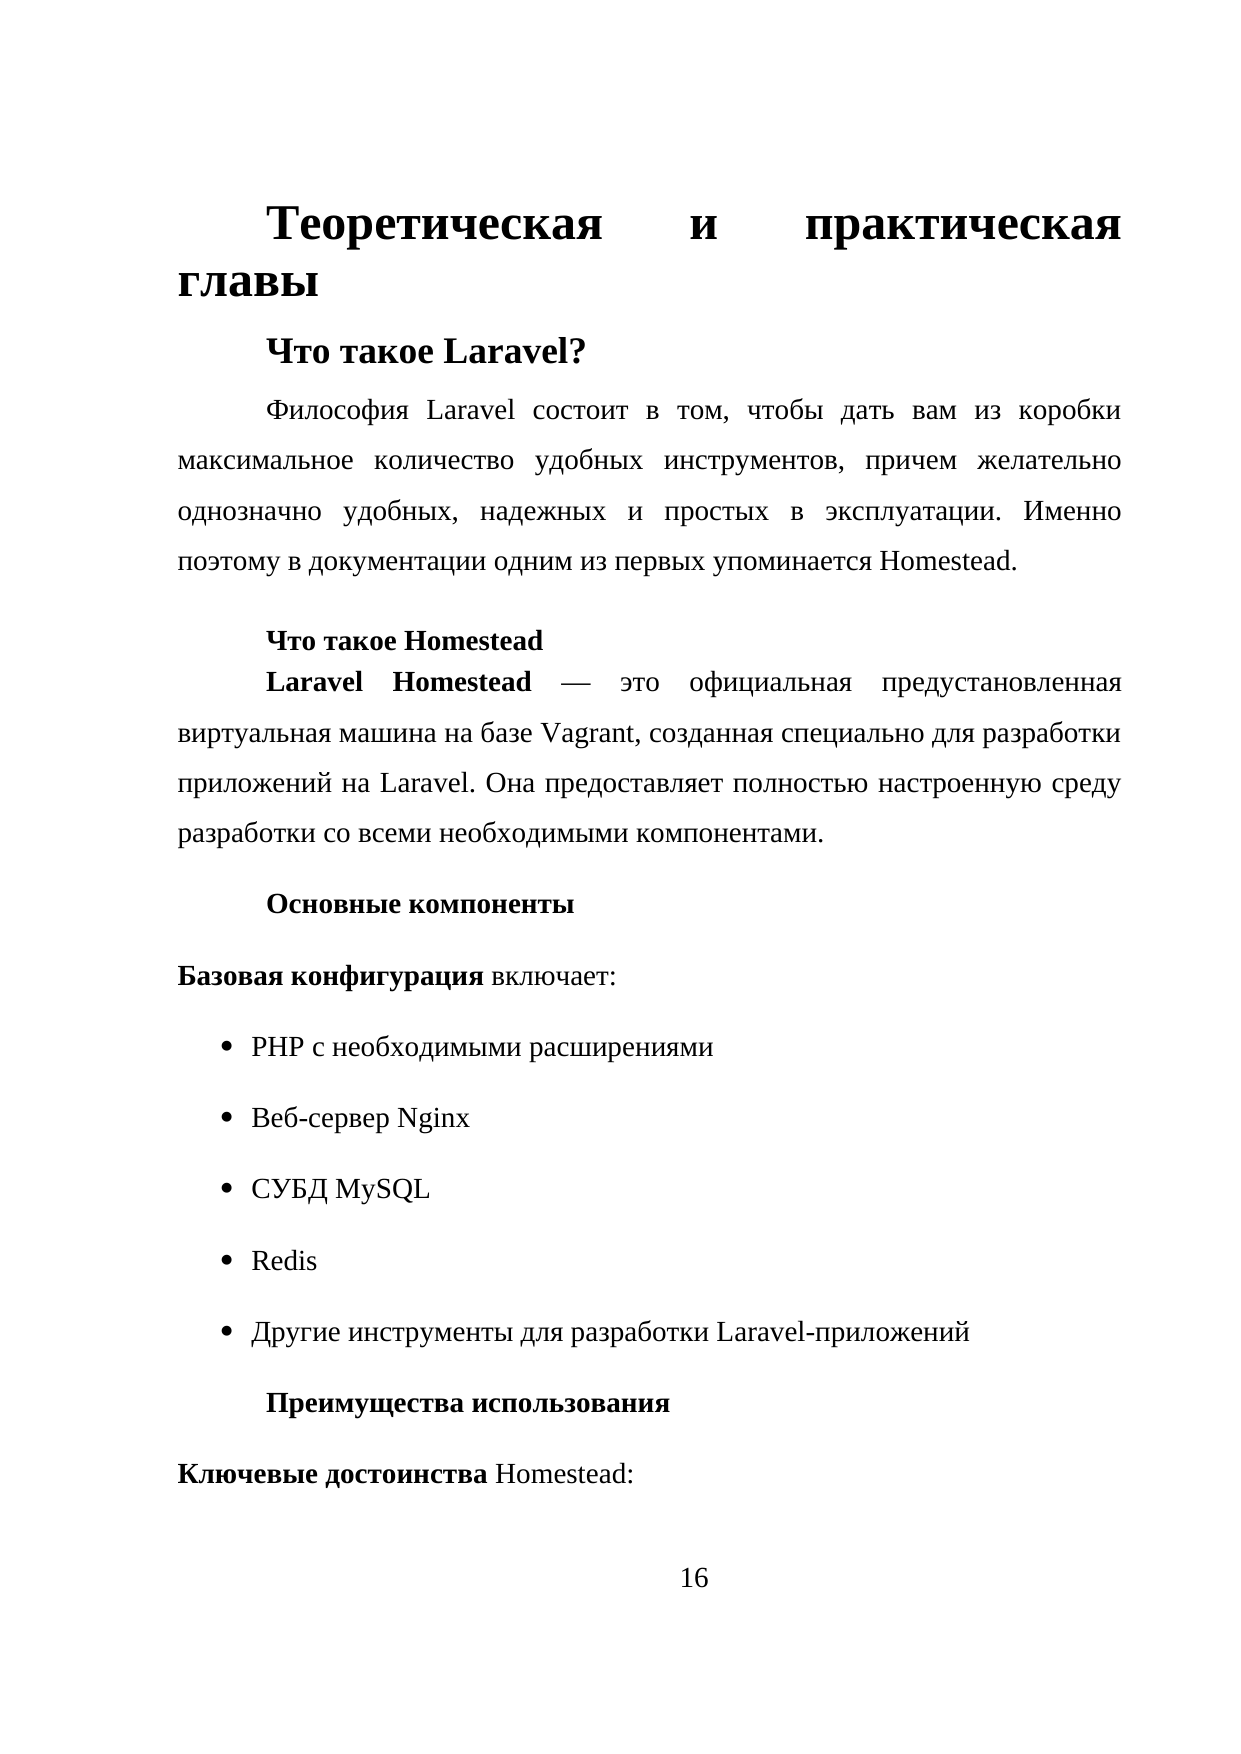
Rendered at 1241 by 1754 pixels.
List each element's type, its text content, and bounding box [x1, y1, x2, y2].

text Философия Laravel состоит в том, чтобы дать вам из коробки максимальное количество удобных инструментов, причем желательно однозначно удобных, надежных и простых в эксплуатации. Именно поэтому в документации одним из первых упоминается Homestead. [177, 392, 1122, 577]
list СУБД MySQL [222, 1171, 1122, 1205]
list Другие инструменты для разработки Laravel-приложений [222, 1314, 1122, 1347]
list PHP с необходимыми расширениями [222, 1029, 1122, 1062]
subtitle Основные компоненты [177, 887, 1122, 920]
subtitle Что такое Homestead [177, 623, 1122, 656]
list Веб-сервер Nginx [222, 1100, 1122, 1134]
subtitle Что такое Laravel? [177, 328, 1122, 371]
subtitle Преимущества использования [177, 1385, 1122, 1419]
text Ключевые достоинства Homestead: [177, 1456, 1122, 1490]
text Базовая конфигурация включает: [177, 958, 1122, 991]
subtitle Теоретическая и практическая главы [177, 192, 1122, 307]
text Laravel Homestead — это официальная предустановленная виртуальная машина на базе Vagrant, созданная специально для разработки приложений на Laravel. Она предоставляет полностью настроенную среду разработки со всеми необходимыми компонентами. [177, 664, 1122, 849]
list Redis [222, 1243, 1122, 1276]
